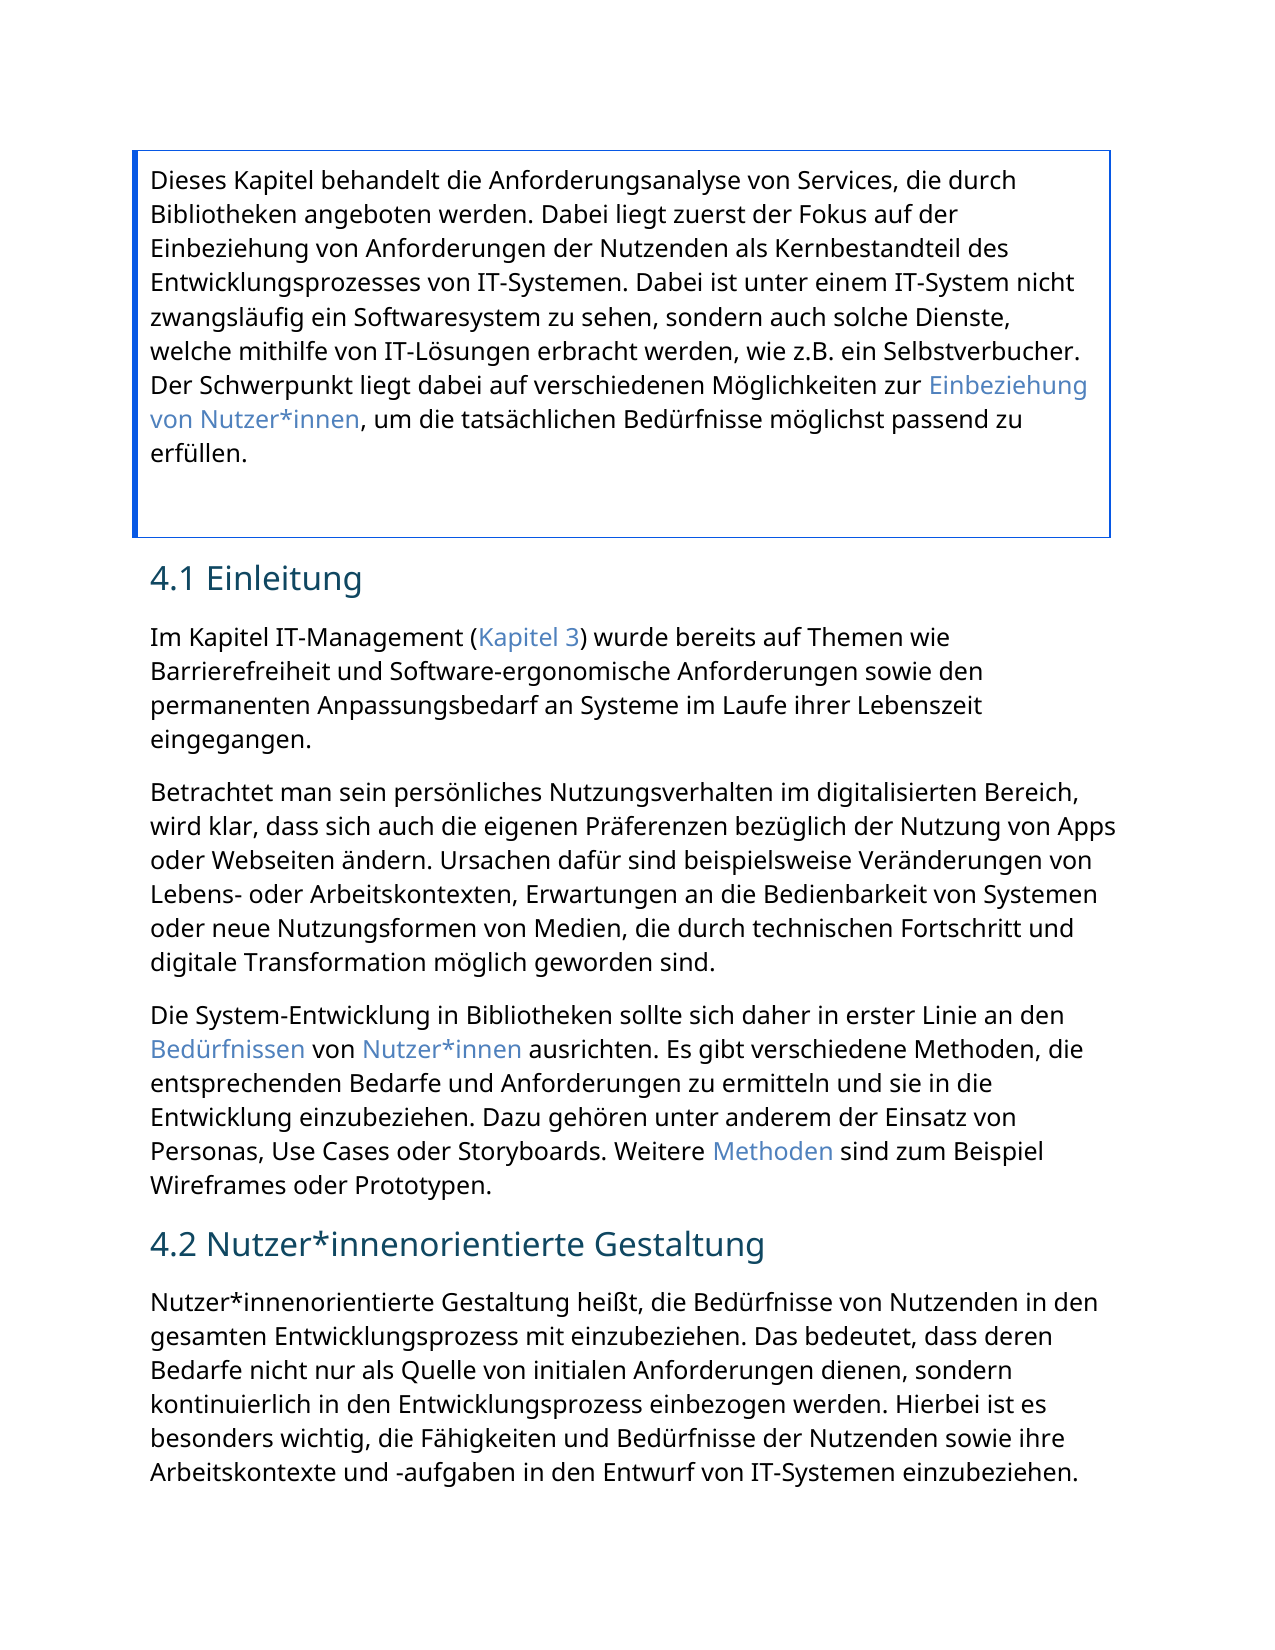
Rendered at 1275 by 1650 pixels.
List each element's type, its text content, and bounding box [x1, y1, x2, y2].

table_cell Dieses Kapitel behandelt die Anforderungsanalyse von Services, die durch Bibliotheken angeboten werden. Dabei liegt zuerst der Fokus auf der Einbeziehung von Anforderungen der Nutzenden als Kernbestandteil des Entwicklungsprozesses von IT-Systemen. Dabei ist unter einem IT-System nicht zwangsläufig ein Softwaresystem zu sehen, sondern auch solche Dienste, welche mithilfe von IT-Lösungen erbracht werden, wie z.B. ein Selbstverbucher. Der Schwerpunkt liegt dabei auf verschiedenen Möglichkeiten zur Einbeziehung von Nutzer*innen, um die tatsächlichen Bedürfnisse möglichst passend zu erfüllen. [138, 151, 1109, 537]
text Im Kapitel IT-Management (Kapitel 3) wurde bereits auf Themen wie Barrierefreiheit und Software-ergonomische Anforderungen sowie den permanenten Anpassungsbedarf an Systeme im Laufe ihrer Lebenszeit eingegangen. [150, 619, 1125, 755]
subtitle 4.2 Nutzer*innenorientierte Gestaltung [150, 1220, 1125, 1266]
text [150, 1284, 1125, 1489]
subtitle 4.1 Einleitung [150, 555, 1125, 600]
text Die System-Entwicklung in Bibliotheken sollte sich daher in erster Linie an den Bedürfnissen von Nutzer*innen ausrichten. Es gibt verschiedene Methoden, die entsprechenden Bedarfe und Anforderungen zu ermitteln und sie in die Entwicklung einzubeziehen. Dazu gehören unter anderem der Einsatz von Personas, Use Cases oder Storyboards. Weitere Methoden sind zum Beispiel Wireframes oder Prototypen. [150, 997, 1125, 1202]
text Betrachtet man sein persönliches Nutzungsverhalten im digitalisierten Bereich, wird klar, dass sich auch die eigenen Präferenzen bezüglich der Nutzung von Apps oder Webseiten ändern. Ursachen dafür sind beispielsweise Veränderungen von Lebens- oder Arbeitskontexten, Erwartungen an die Bedienbarkeit von Systemen oder neue Nutzungsformen von Medien, die durch technischen Fortschritt und digitale Transformation möglich geworden sind. [150, 774, 1125, 978]
